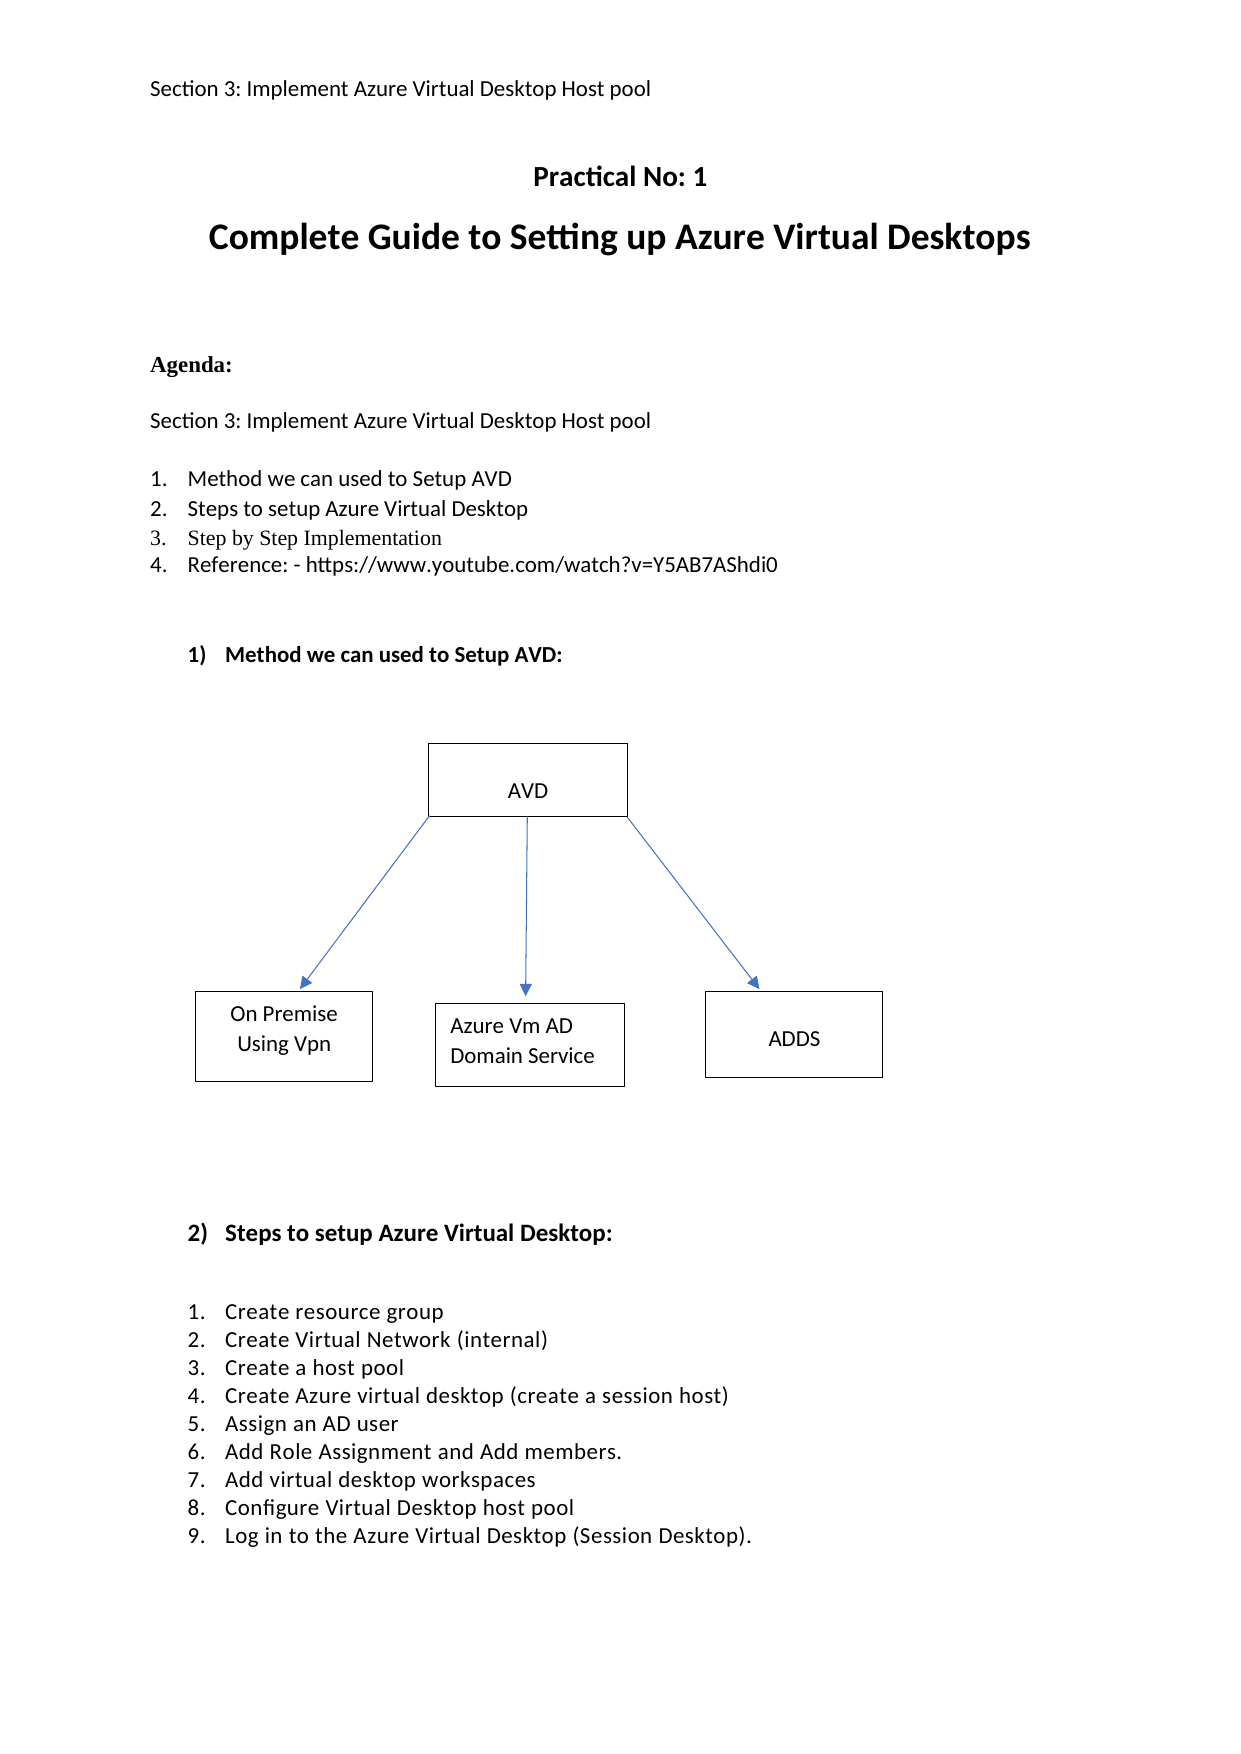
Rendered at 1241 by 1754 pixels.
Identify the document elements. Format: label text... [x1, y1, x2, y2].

list Steps to setup Azure Virtual Desktop: [187, 1217, 1090, 1248]
list Create resource group [187, 1297, 1090, 1325]
list Configure Virtual Desktop host pool [187, 1493, 1090, 1521]
list Log in to the Azure Virtual Desktop (Session Desktop). [187, 1521, 1090, 1549]
text Practical No: 1 [150, 158, 1090, 193]
list Assign an AD user [187, 1409, 1090, 1437]
list Create Azure virtual desktop (create a session host) [187, 1381, 1090, 1409]
list Add Role Assignment and Add members. [187, 1437, 1090, 1465]
list Create a host pool [187, 1353, 1090, 1381]
list Reference: - https://www.youtube.com/watch?v=Y5AB7AShdi0 [150, 550, 1090, 578]
text Agenda: [150, 351, 1090, 378]
list Create Virtual Network (internal) [187, 1325, 1090, 1353]
text Section 3: Implement Azure Virtual Desktop Host pool [150, 406, 1090, 434]
list Add virtual desktop workspaces [187, 1465, 1090, 1493]
list Steps to setup Azure Virtual Desktop [150, 494, 1090, 522]
text Complete Guide to Setting up Azure Virtual Desktops [150, 213, 1090, 259]
list Method we can used to Setup AVD: [187, 640, 1090, 668]
list Step by Step Implementation [150, 524, 1090, 550]
list Method we can used to Setup AVD [150, 464, 1090, 492]
